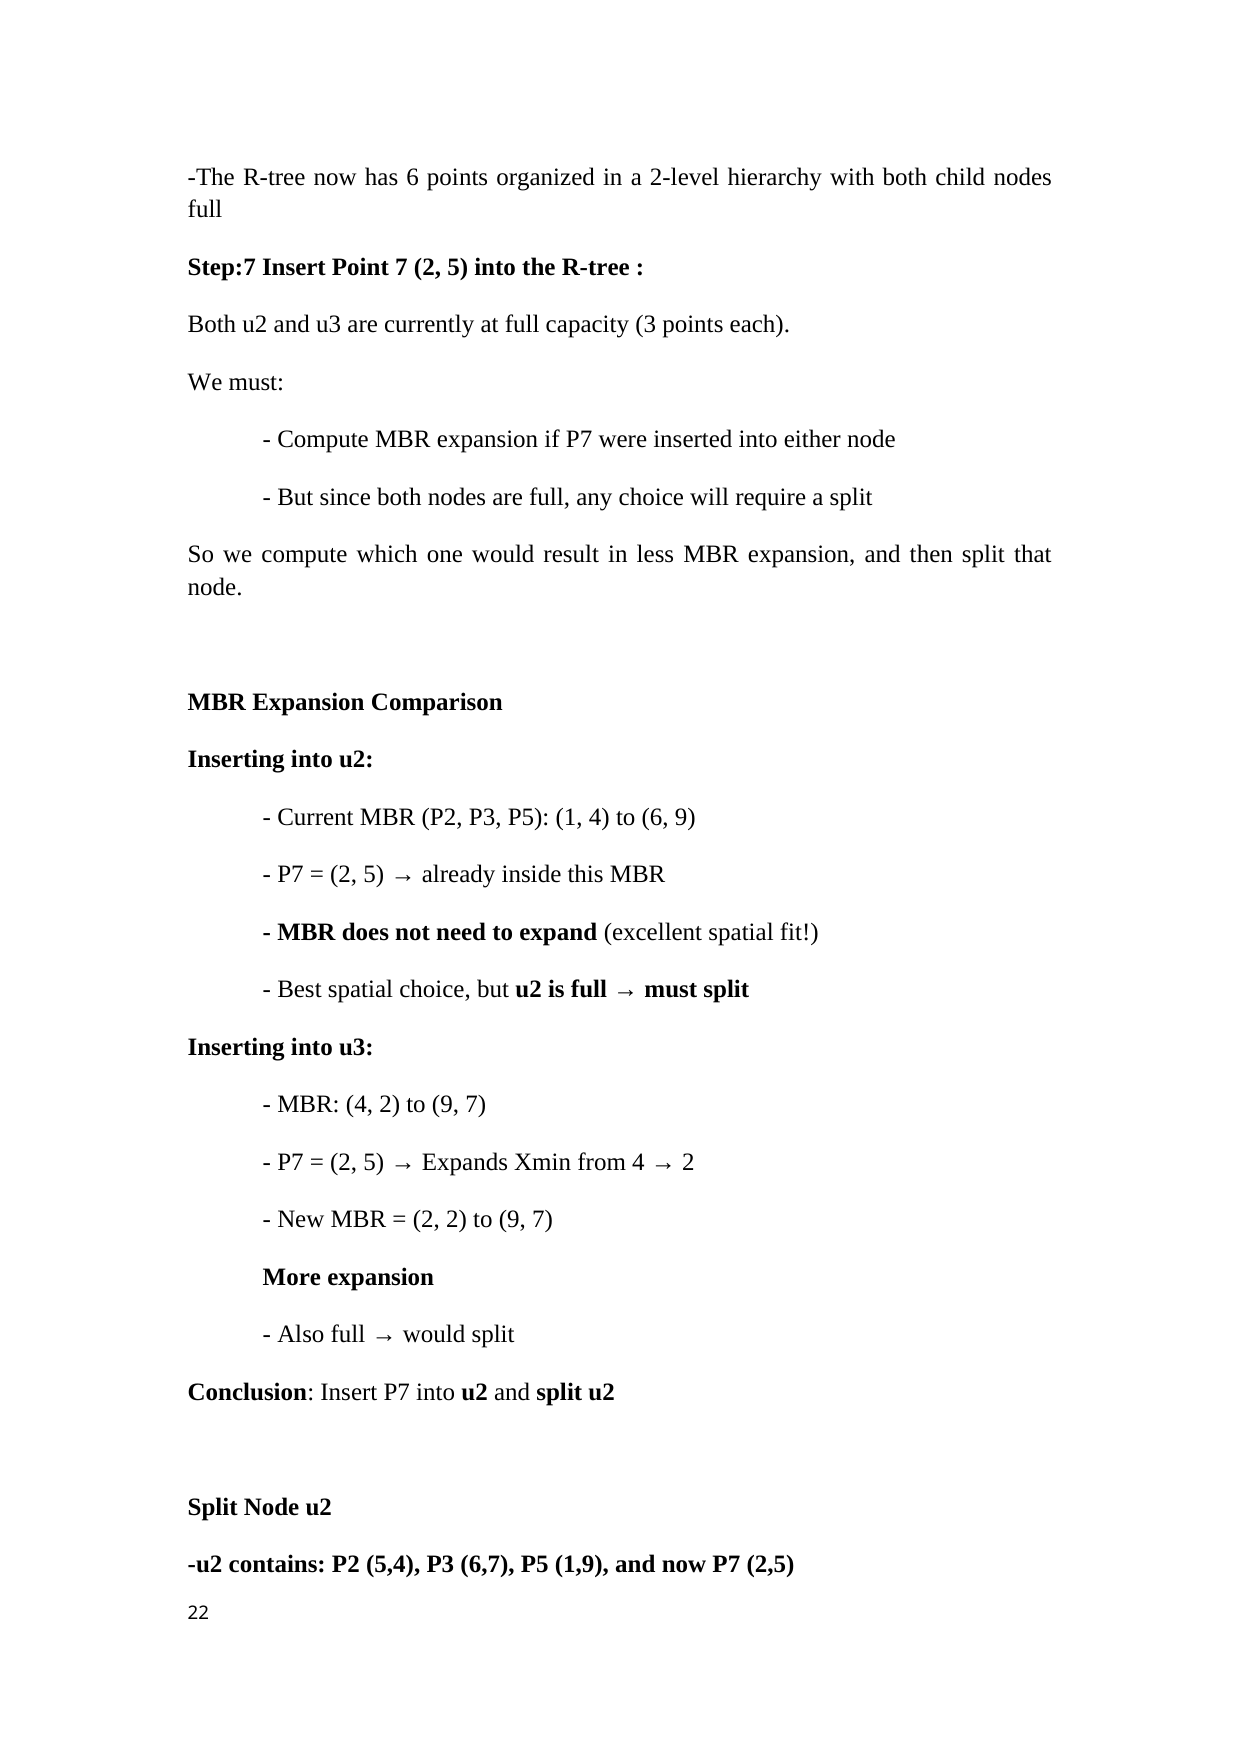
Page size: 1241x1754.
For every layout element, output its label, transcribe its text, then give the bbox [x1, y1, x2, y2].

text So we compute which one would result in less MBR expansion, and then split that node. [187, 537, 1053, 602]
text We must: [187, 365, 1053, 397]
text Both u2 and u3 are currently at full capacity (3 points each). [187, 307, 1053, 340]
text - MBR: (4, 2) to (9, 7) [262, 1087, 1053, 1120]
text Split Node u2 [187, 1490, 1053, 1522]
text Conclusion: Insert P7 into u2 and split u2 [187, 1375, 1053, 1407]
text - Current MBR (P2, P3, P5): (1, 4) to (6, 9) [262, 800, 1053, 832]
text - New MBR = (2, 2) to (9, 7) [262, 1202, 1053, 1235]
text Step:7 Insert Point 7 (2, 5) into the R-tree : [187, 250, 1053, 282]
text - Compute MBR expansion if P7 were inserted into either node [262, 422, 1053, 455]
text More expansion [262, 1260, 1053, 1292]
text MBR Expansion Comparison [187, 685, 1053, 717]
text - But since both nodes are full, any choice will require a split [262, 480, 1053, 512]
text - Best spatial choice, but u2 is full → must split [262, 972, 1053, 1005]
text - MBR does not need to expand (excellent spatial fit!) [262, 915, 1053, 947]
text Inserting into u2: [187, 742, 1053, 775]
text -The R-tree now has 6 points organized in a 2-level hierarchy with both child nodes full [187, 160, 1053, 225]
text Inserting into u3: [187, 1030, 1053, 1062]
text -u2 contains: P2 (5,4), P3 (6,7), P5 (1,9), and now P7 (2,5) [187, 1547, 1053, 1580]
text - P7 = (2, 5) → Expands Xmin from 4 → 2 [262, 1145, 1053, 1177]
text - P7 = (2, 5) → already inside this MBR [262, 857, 1053, 890]
text - Also full → would split [262, 1317, 1053, 1350]
